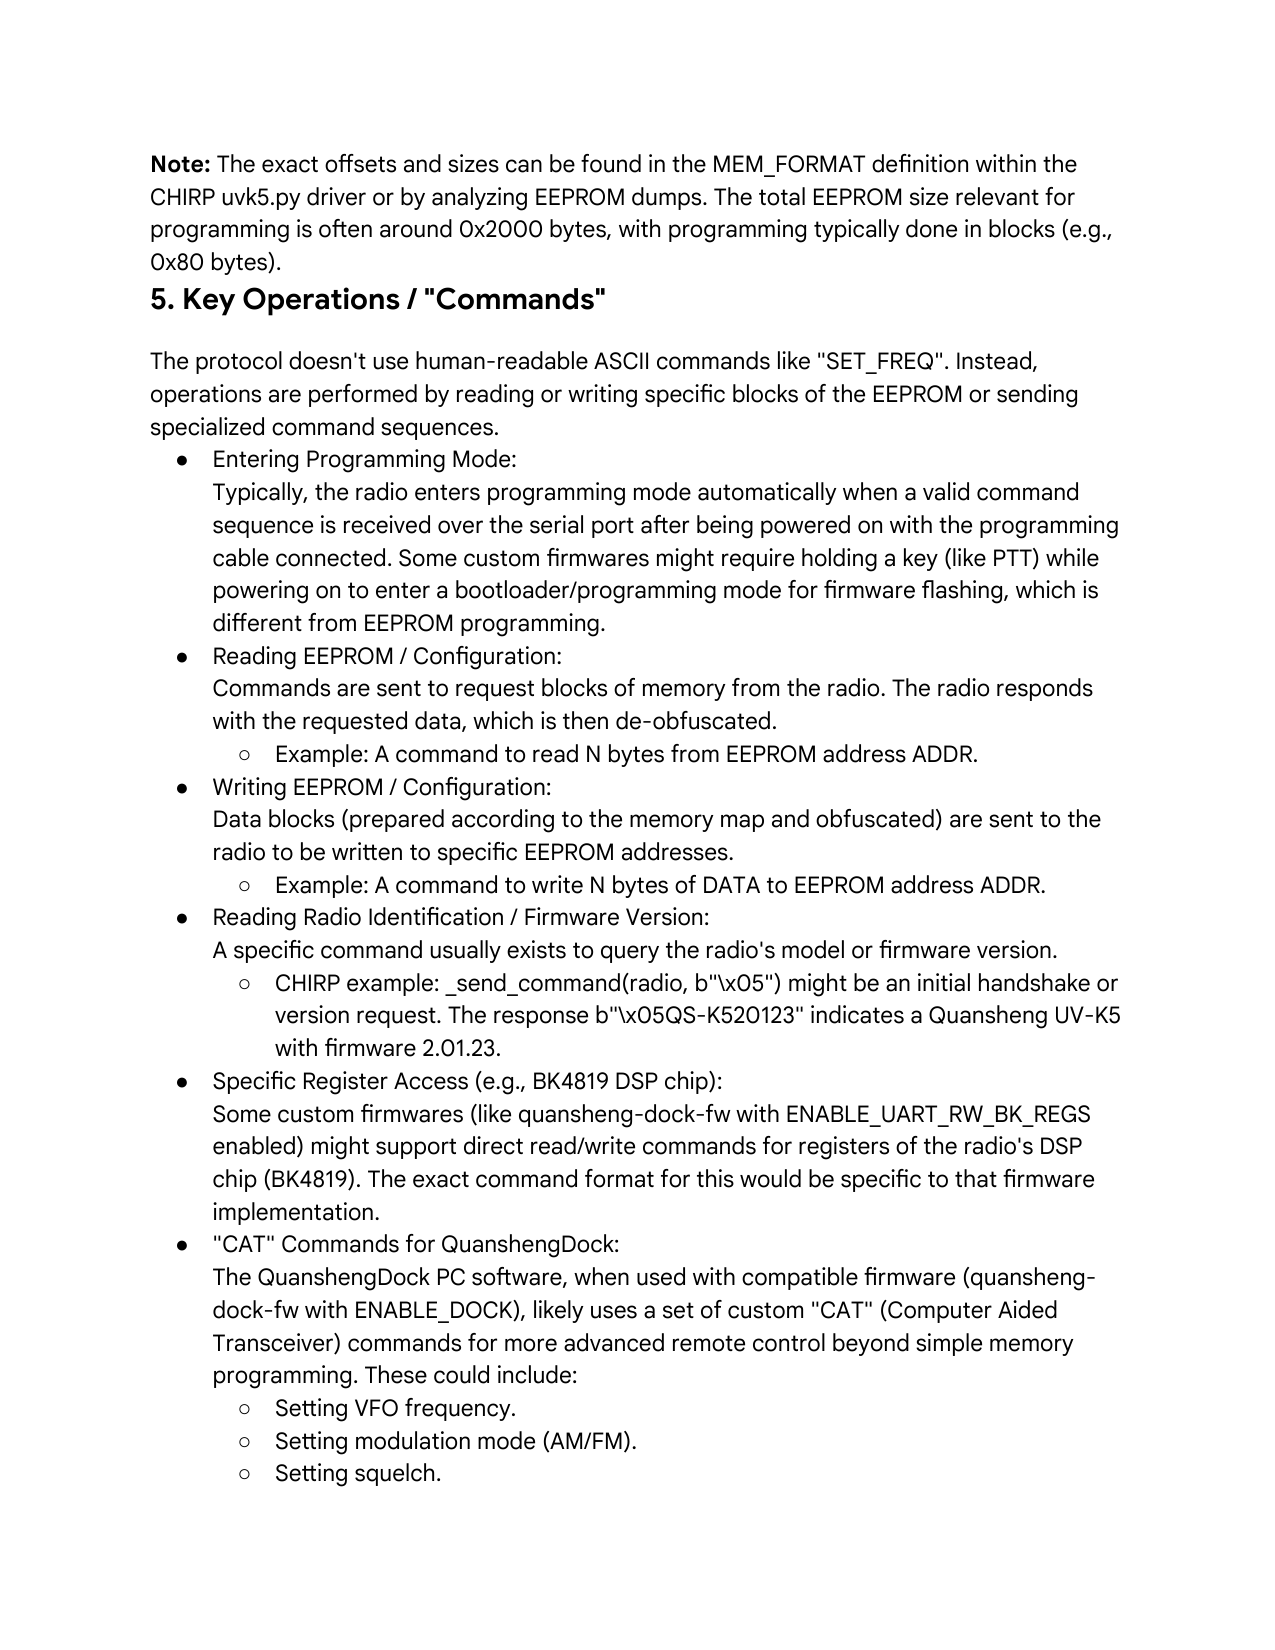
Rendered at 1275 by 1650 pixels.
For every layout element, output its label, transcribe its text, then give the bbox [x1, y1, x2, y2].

list CHIRP example: _send_command(radio, b"\x05") might be an initial handshake or version request. The response b"\x05QS-K520123" indicates a Quansheng UV-K5 with firmware 2.01.23. [237, 969, 1125, 1063]
subtitle 5. Key Operations / "Commands" [150, 281, 1125, 317]
list Specific Register Access (e.g., BK4819 DSP chip): Some custom firmwares (like quansheng-dock-fw with ENABLE_UART_RW_BK_REGS enabled) might support direct read/write commands for registers of the radio's DSP chip (BK4819). The exact command format for this would be specific to that firmware implementation. [175, 1067, 1125, 1227]
list Example: A command to read N bytes from EEPROM address ADDR. [237, 740, 1125, 769]
list Example: A command to write N bytes of DATA to EEPROM address ADDR. [237, 871, 1125, 899]
list Setting modulation mode (AM/FM). [237, 1427, 1125, 1456]
list "CAT" Commands for QuanshengDock: The QuanshengDock PC software, when used with compatible firmware (quansheng-dock-fw with ENABLE_DOCK), likely uses a set of custom "CAT" (Computer Aided Transceiver) commands for more advanced remote control beyond simple memory programming. These could include: [175, 1231, 1125, 1390]
list Reading Radio Identification / Firmware Version: A specific command usually exists to query the radio's model or firmware version. [175, 903, 1125, 965]
list Entering Programming Mode: Typically, the radio enters programming mode automatically when a valid command sequence is received over the serial port after being powered on with the programming cable connected. Some custom firmwares might require holding a key (like PTT) while powering on to enter a bootloader/programming mode for firmware flashing, which is different from EEPROM programming. [175, 446, 1125, 638]
list Setting squelch. [237, 1459, 1125, 1488]
text Note: The exact offsets and sizes can be found in the MEM_FORMAT definition within the CHIRP uvk5.py driver or by analyzing EEPROM dumps. The total EEPROM size relevant for programming is often around 0x2000 bytes, with programming typically done in blocks (e.g., 0x80 bytes). [150, 150, 1125, 277]
list Writing EEPROM / Configuration: Data blocks (prepared according to the memory map and obfuscated) are sent to the radio to be written to specific EEPROM addresses. [175, 773, 1125, 867]
list Reading EEPROM / Configuration: Commands are sent to request blocks of memory from the radio. The radio responds with the requested data, which is then de-obfuscated. [175, 642, 1125, 736]
text The protocol doesn't use human-readable ASCII commands like "SET_FREQ". Instead, operations are performed by reading or writing specific blocks of the EEPROM or sending specialized command sequences. [150, 347, 1125, 442]
list Setting VFO frequency. [237, 1394, 1125, 1423]
